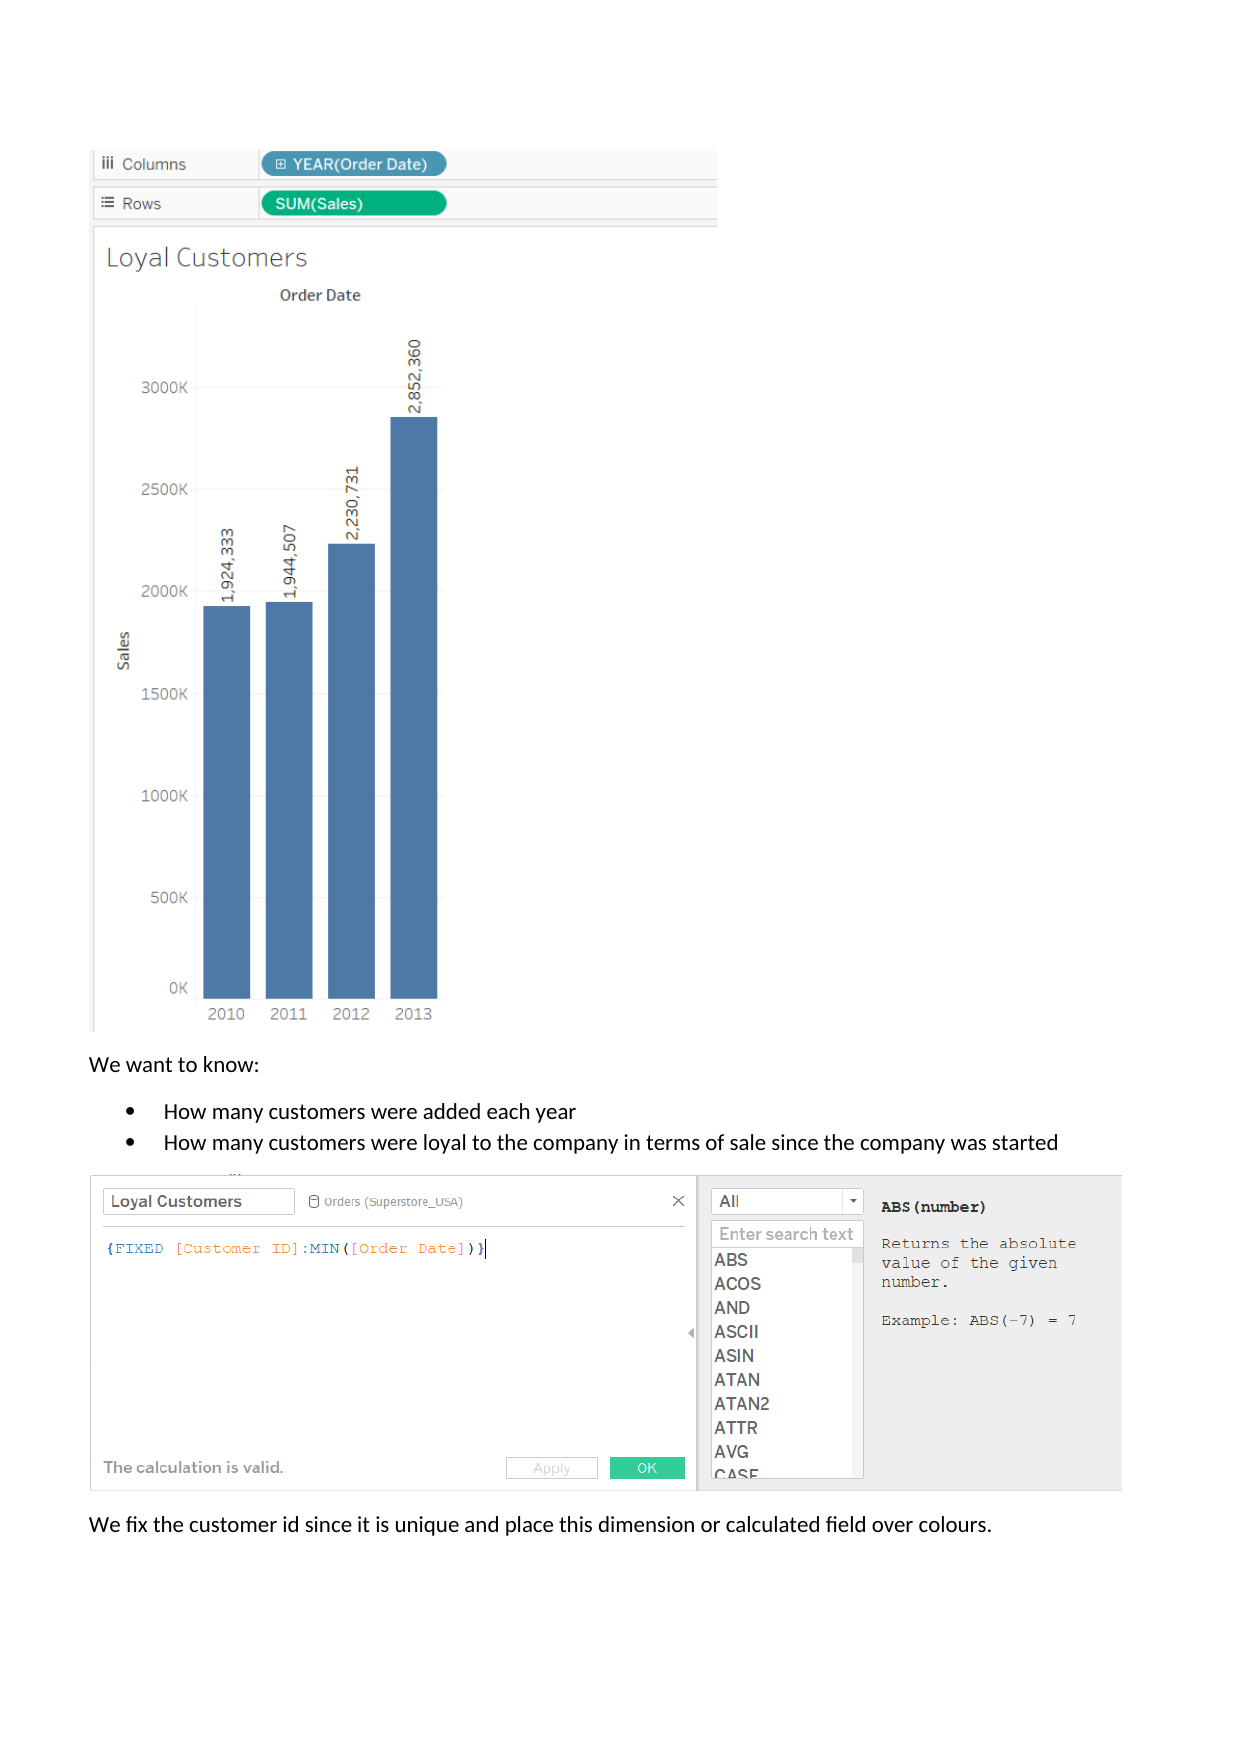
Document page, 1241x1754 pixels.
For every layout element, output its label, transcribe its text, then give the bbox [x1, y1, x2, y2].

text We want to know: [89, 1051, 1122, 1079]
list How many customers were loyal to the company in terms of sale since the company was started [126, 1128, 1122, 1156]
picture [88, 1174, 1123, 1491]
list How many customers were added each year [126, 1097, 1122, 1126]
picture [88, 150, 718, 1032]
text We fix the customer id since it is unique and place this dimension or calculated field over colours. [89, 1510, 1122, 1538]
